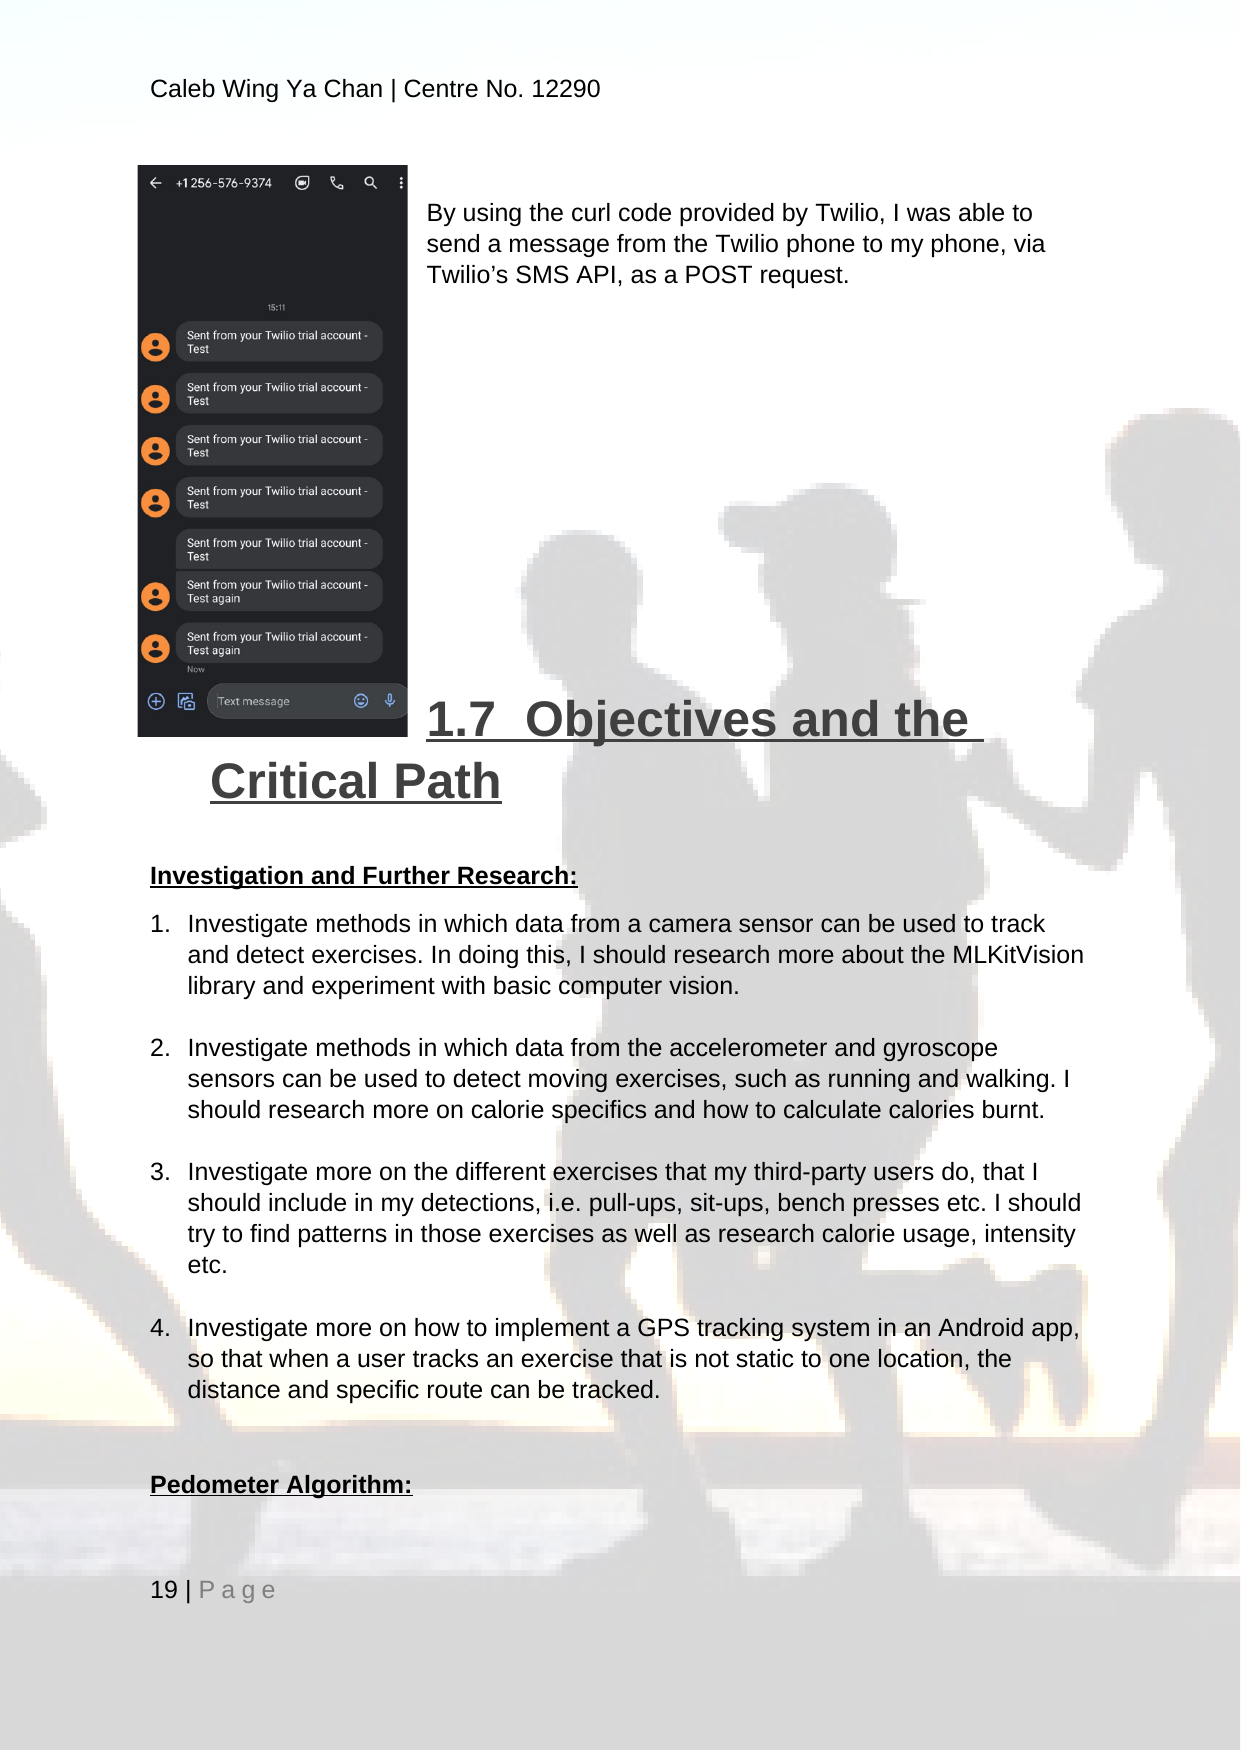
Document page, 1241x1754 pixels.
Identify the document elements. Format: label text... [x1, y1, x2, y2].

list Investigate more on how to implement a GPS tracking system in an Android app, so that when a user tracks an exercise that is not static to one location, the distance and specific route can be tracked. [150, 1172, 1090, 1262]
text Pedometer Algorithm: [150, 1329, 1090, 1358]
list Using Android Studio, Java and XML, begin to extract data from the accelerometer (for step counting) and initially save it on a local file. This data then can be graphed and analysed for patterns. [150, 1470, 1090, 1561]
list Implement and develop a pedometer algorithm in Java, that has at least a 90% accuracy rate in tracking the step count of a mobile phone during a brisk walk. [150, 1377, 1090, 1437]
text By using the curl code provided by Twilio, I was able to send a message from the Twilio phone to my phone, via Twilio’s SMS API, as a POST request. [150, 150, 1090, 210]
list Investigate methods in which data from a camera sensor can be used to track and detect exercises. In doing this, I should research more about the MLKitVision library and experiment with basic computer vision. [150, 768, 1090, 859]
subtitle Objectives and the Critical Path [150, 611, 1090, 668]
list Investigate methods in which data from the accelerometer and gyroscope sensors can be used to detect moving exercises, such as running and walking. I should research more on calorie specifics and how to calculate calories burnt. [150, 892, 1090, 983]
text Investigation and Further Research: [150, 720, 1090, 749]
list Investigate more on the different exercises that my third-party users do, that I should include in my detections, i.e. pull-ups, sit-ups, bench presses etc. I should try to find patterns in those exercises as well as research calorie usage, intensity etc. [150, 1016, 1090, 1138]
